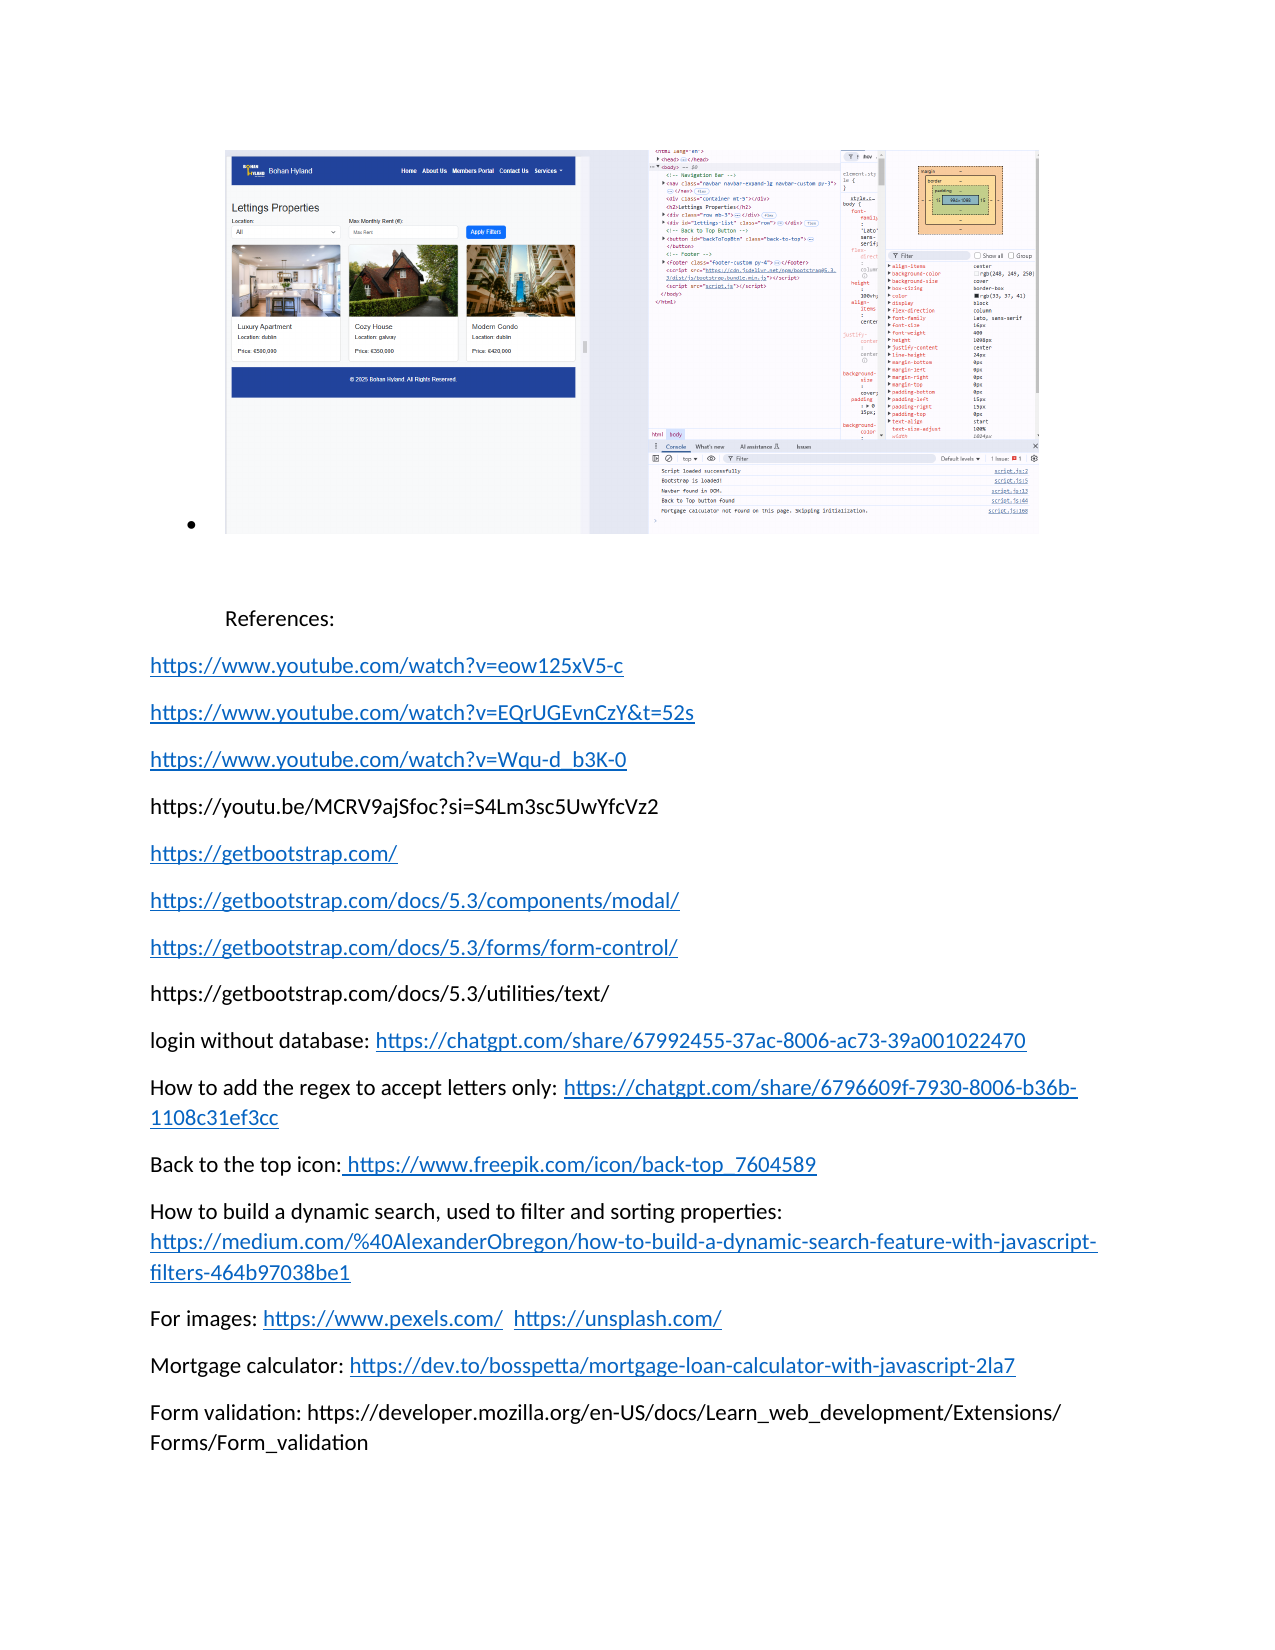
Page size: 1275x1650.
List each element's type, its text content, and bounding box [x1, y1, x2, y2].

text https://getbootstrap.com/docs/5.3/utilities/text/ [150, 979, 1125, 1008]
text https://www.youtube.com/watch?v=EQrUGEvnCzY&t=52s [150, 698, 1125, 726]
text https://getbootstrap.com/ [150, 839, 1125, 867]
text https://www.youtube.com/watch?v=eow125xV5-c [150, 651, 1125, 679]
picture [225, 150, 1039, 534]
text How to build a dynamic search, used to filter and sorting properties: https://medium.com/%40AlexanderObregon/how-to-build-a-dynamic-search-feature-with-javascript-filters-464b97038be1 [150, 1197, 1125, 1286]
text How to add the regex to accept letters only: https://chatgpt.com/share/6796609f-7930-8006-b36b-1108c31ef3cc [150, 1073, 1125, 1132]
text Back to the top icon: https://www.freepik.com/icon/back-top_7604589 [150, 1150, 1125, 1178]
text https://getbootstrap.com/docs/5.3/components/modal/ [150, 886, 1125, 914]
text Form validation: https://developer.mozilla.org/en-US/docs/Learn_web_development/Extensions/Forms/Form_validation [150, 1398, 1125, 1457]
text https://www.youtube.com/watch?v=Wqu-d_b3K-0 [150, 745, 1125, 773]
text https://getbootstrap.com/docs/5.3/forms/form-control/ [150, 933, 1125, 961]
text https://youtu.be/MCRV9ajSfoc?si=S4Lm3sc5UwYfcVz2 [150, 792, 1125, 820]
text For images: https://www.pexels.com/ https://unsplash.com/ [150, 1304, 1125, 1333]
list References: [225, 604, 1125, 633]
text Mortgage calculator: https://dev.to/bosspetta/mortgage-loan-calculator-with-javascript-2la7 [150, 1351, 1125, 1379]
text login without database: https://chatgpt.com/share/67992455-37ac-8006-ac73-39a001022470 [150, 1026, 1125, 1054]
